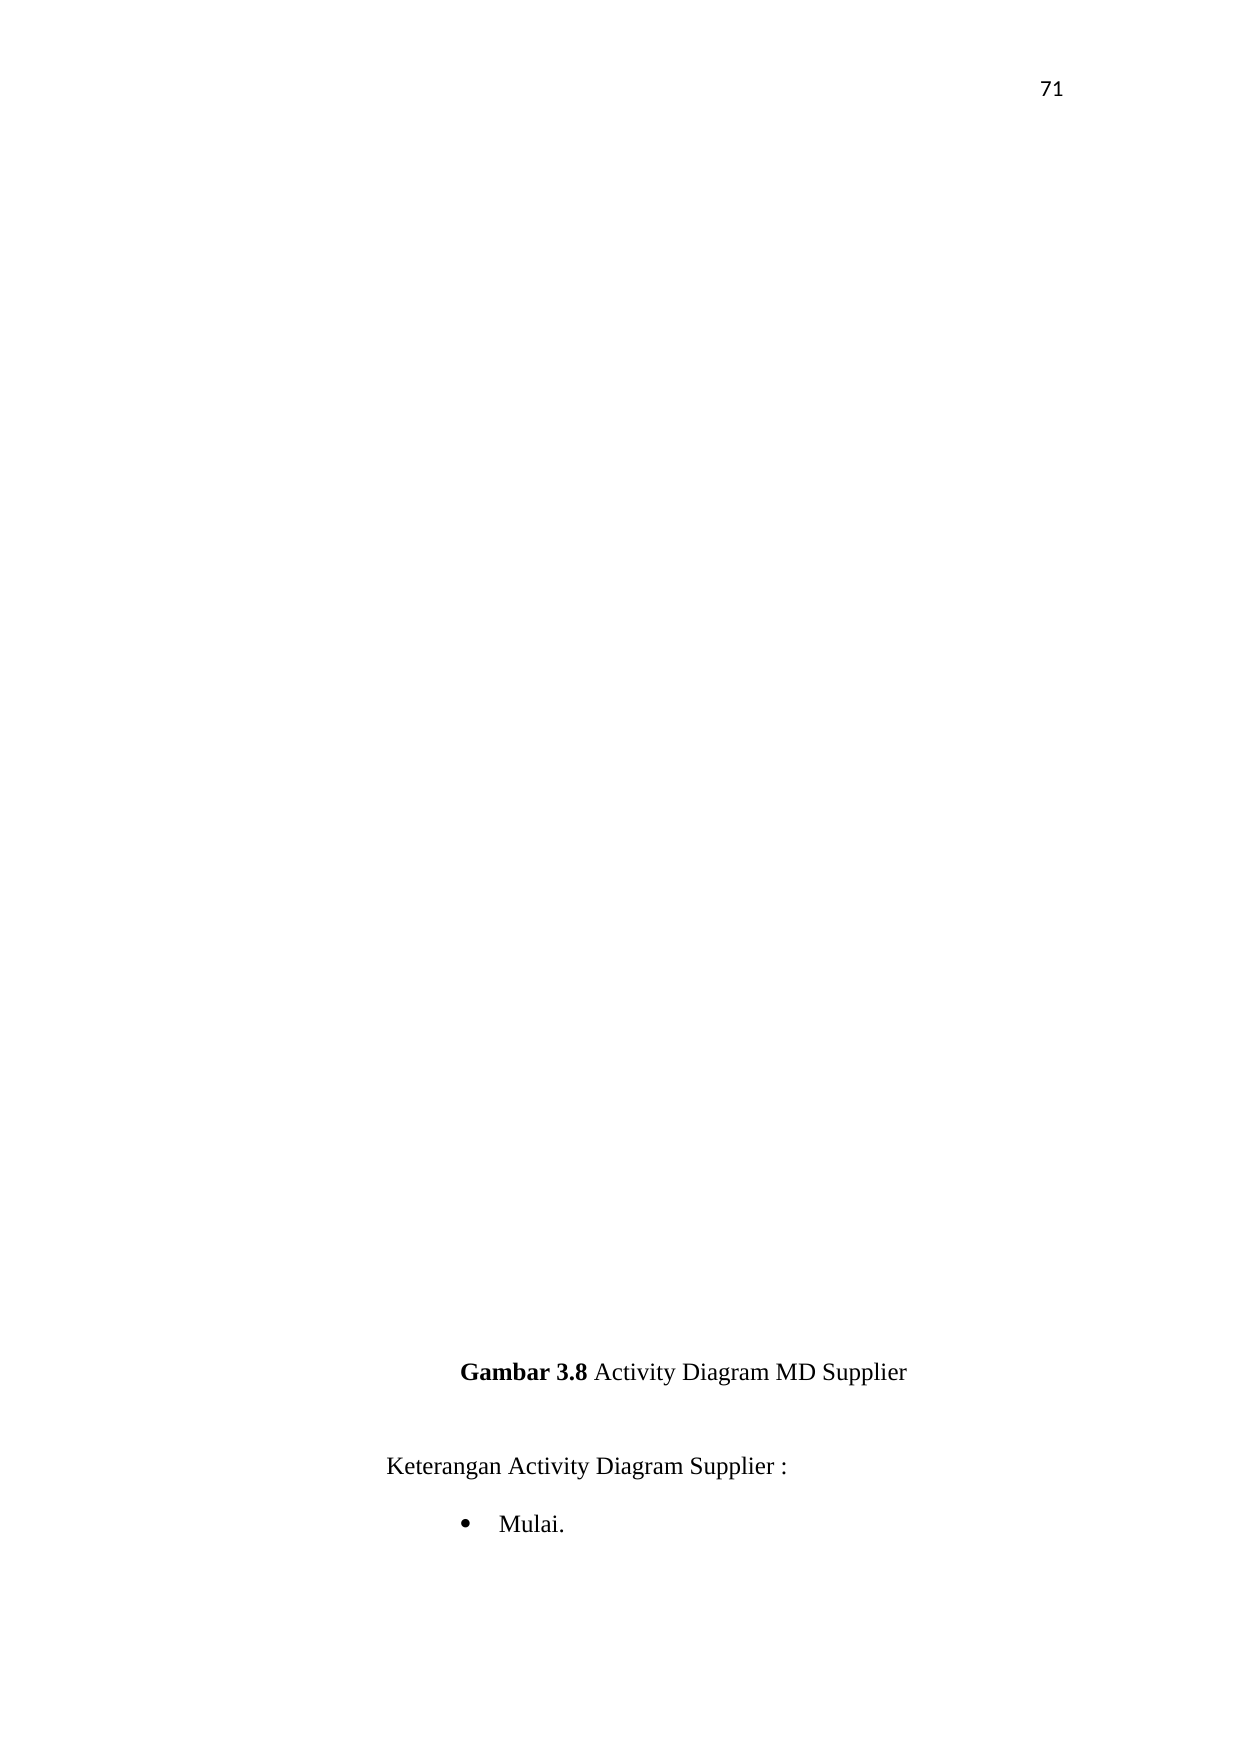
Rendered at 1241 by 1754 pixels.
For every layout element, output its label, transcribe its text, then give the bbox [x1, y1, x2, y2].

list Keterangan Activity Diagram Supplier : [386, 1451, 1063, 1480]
list Mulai. [461, 1509, 1063, 1538]
